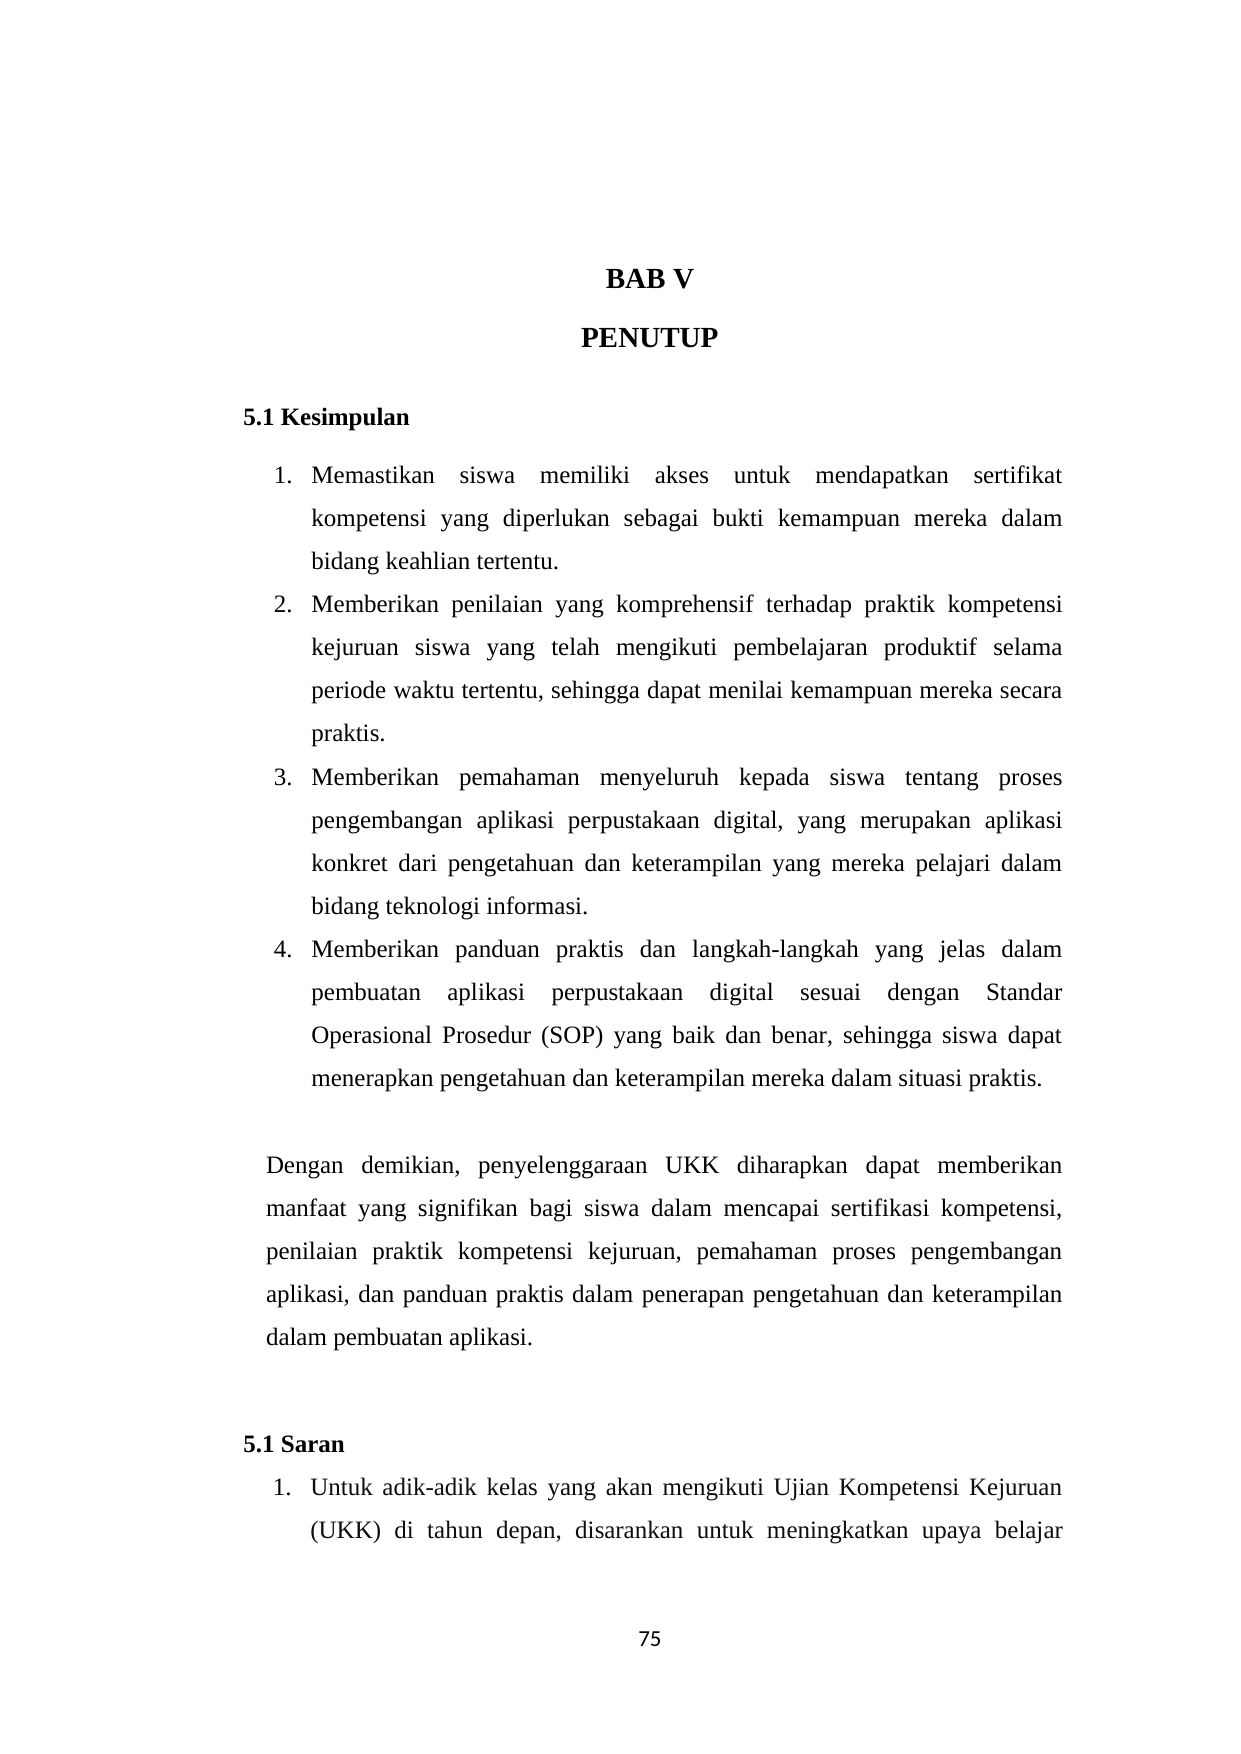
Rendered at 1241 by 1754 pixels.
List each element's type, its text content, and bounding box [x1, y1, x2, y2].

subtitle Kesimpulan [243, 402, 1063, 431]
subtitle PENUTUP [236, 320, 1063, 353]
list Memberikan panduan praktis dan langkah-langkah yang jelas dalam pembuatan aplikasi perpustakaan digital sesuai dengan Standar Operasional Prosedur (SOP) yang baik dan benar, sehingga siswa dapat menerapkan pengetahuan dan keterampilan mereka dalam situasi praktis. [274, 934, 1063, 1092]
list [273, 1472, 1063, 1544]
list Memberikan pemahaman menyeluruh kepada siswa tentang proses pengembangan aplikasi perpustakaan digital, yang merupakan aplikasi konkret dari pengetahuan dan keterampilan yang mereka pelajari dalam bidang teknologi informasi. [274, 762, 1063, 920]
subtitle BAB V [236, 261, 1063, 295]
list Memberikan penilaian yang komprehensif terhadap praktik kompetensi kejuruan siswa yang telah mengikuti pembelajaran produktif selama periode waktu tertentu, sehingga dapat menilai kemampuan mereka secara praktis. [274, 589, 1063, 747]
list Memastikan siswa memiliki akses untuk mendapatkan sertifikat kompetensi yang diperlukan sebagai bukti kemampuan mereka dalam bidang keahlian tertentu. [274, 460, 1063, 575]
subtitle Saran [243, 1429, 1063, 1458]
list Dengan demikian, penyelenggaraan UKK diharapkan dapat memberikan manfaat yang signifikan bagi siswa dalam mencapai sertifikasi kompetensi, penilaian praktik kompetensi kejuruan, pemahaman proses pengembangan aplikasi, dan panduan praktis dalam penerapan pengetahuan dan keterampilan dalam pembuatan aplikasi. [266, 1150, 1063, 1351]
